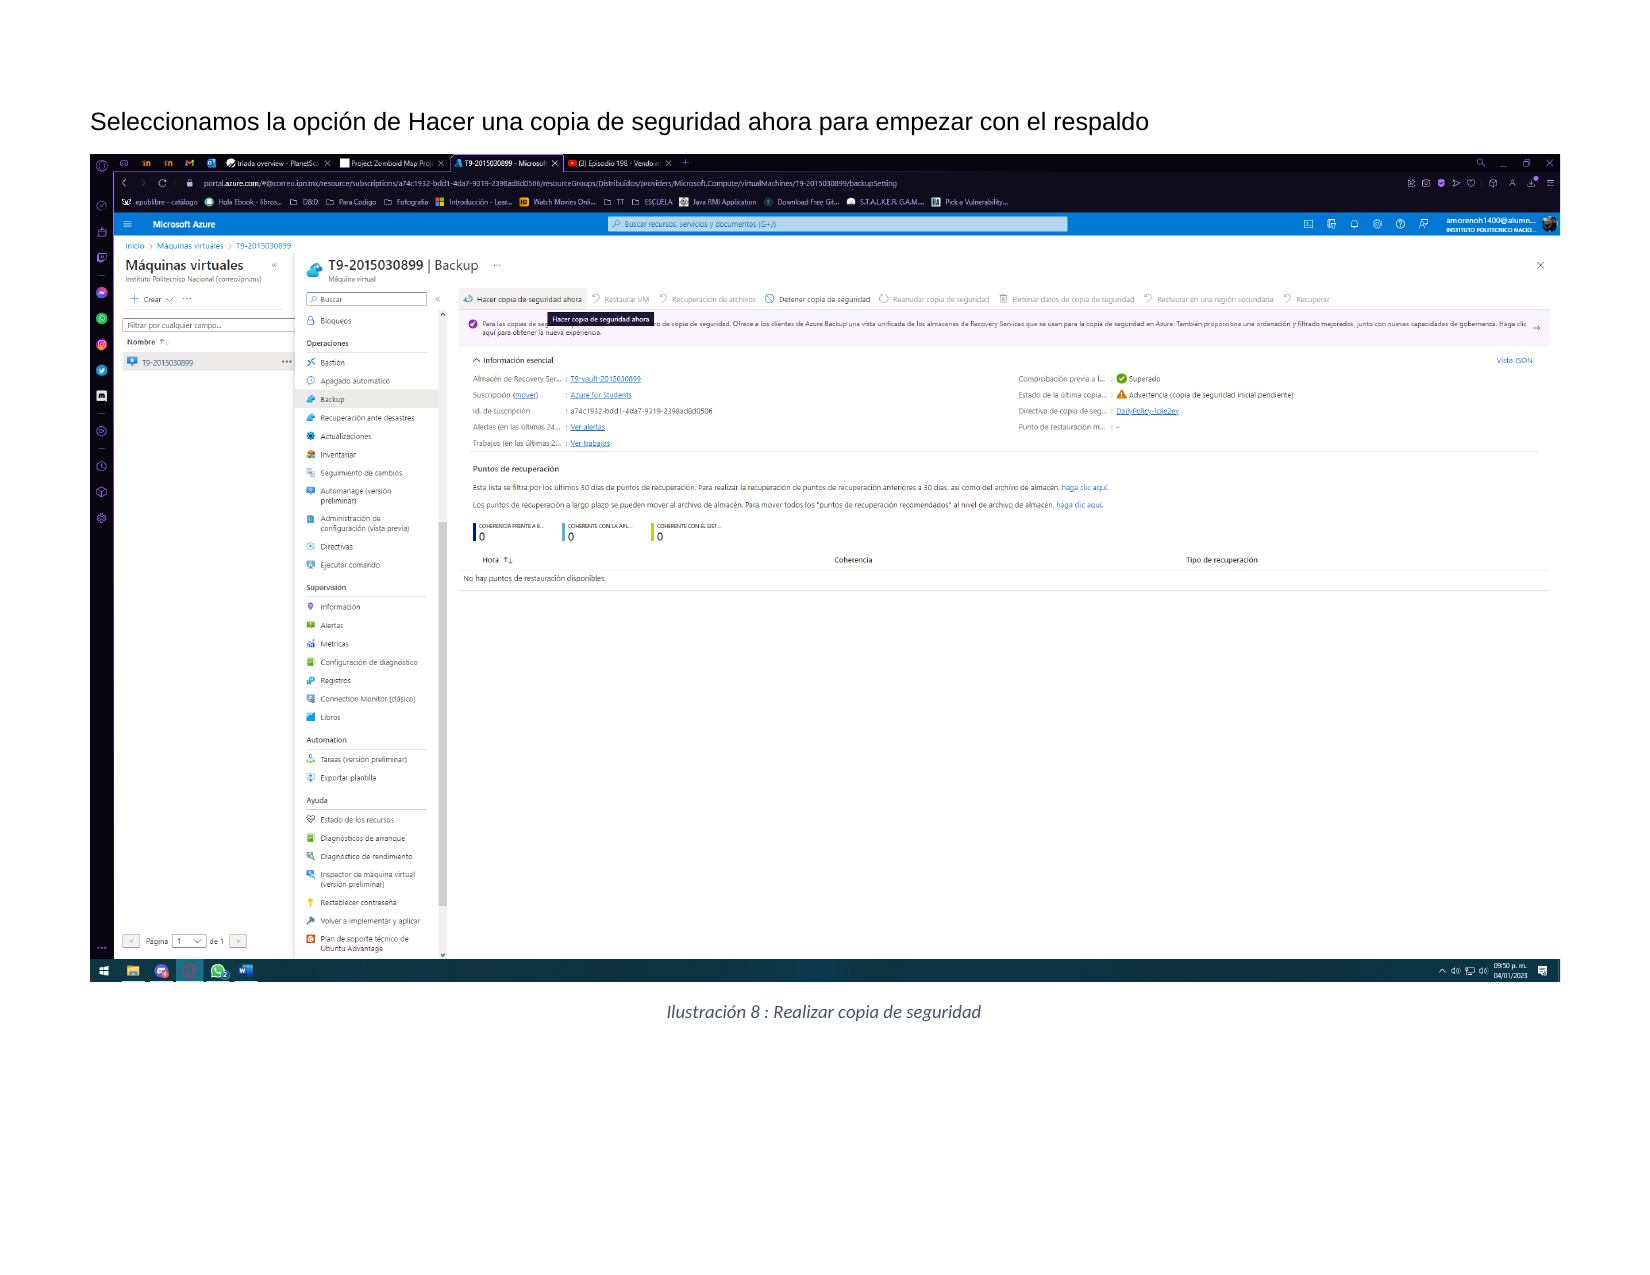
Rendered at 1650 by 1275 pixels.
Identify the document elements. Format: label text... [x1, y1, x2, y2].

picture [90, 154, 1561, 982]
text Ilustración 8 : Realizar copia de seguridad [90, 1000, 1560, 1023]
text Seleccionamos la opción de Hacer una copia de seguridad ahora para empezar con el respaldo [90, 107, 1560, 136]
